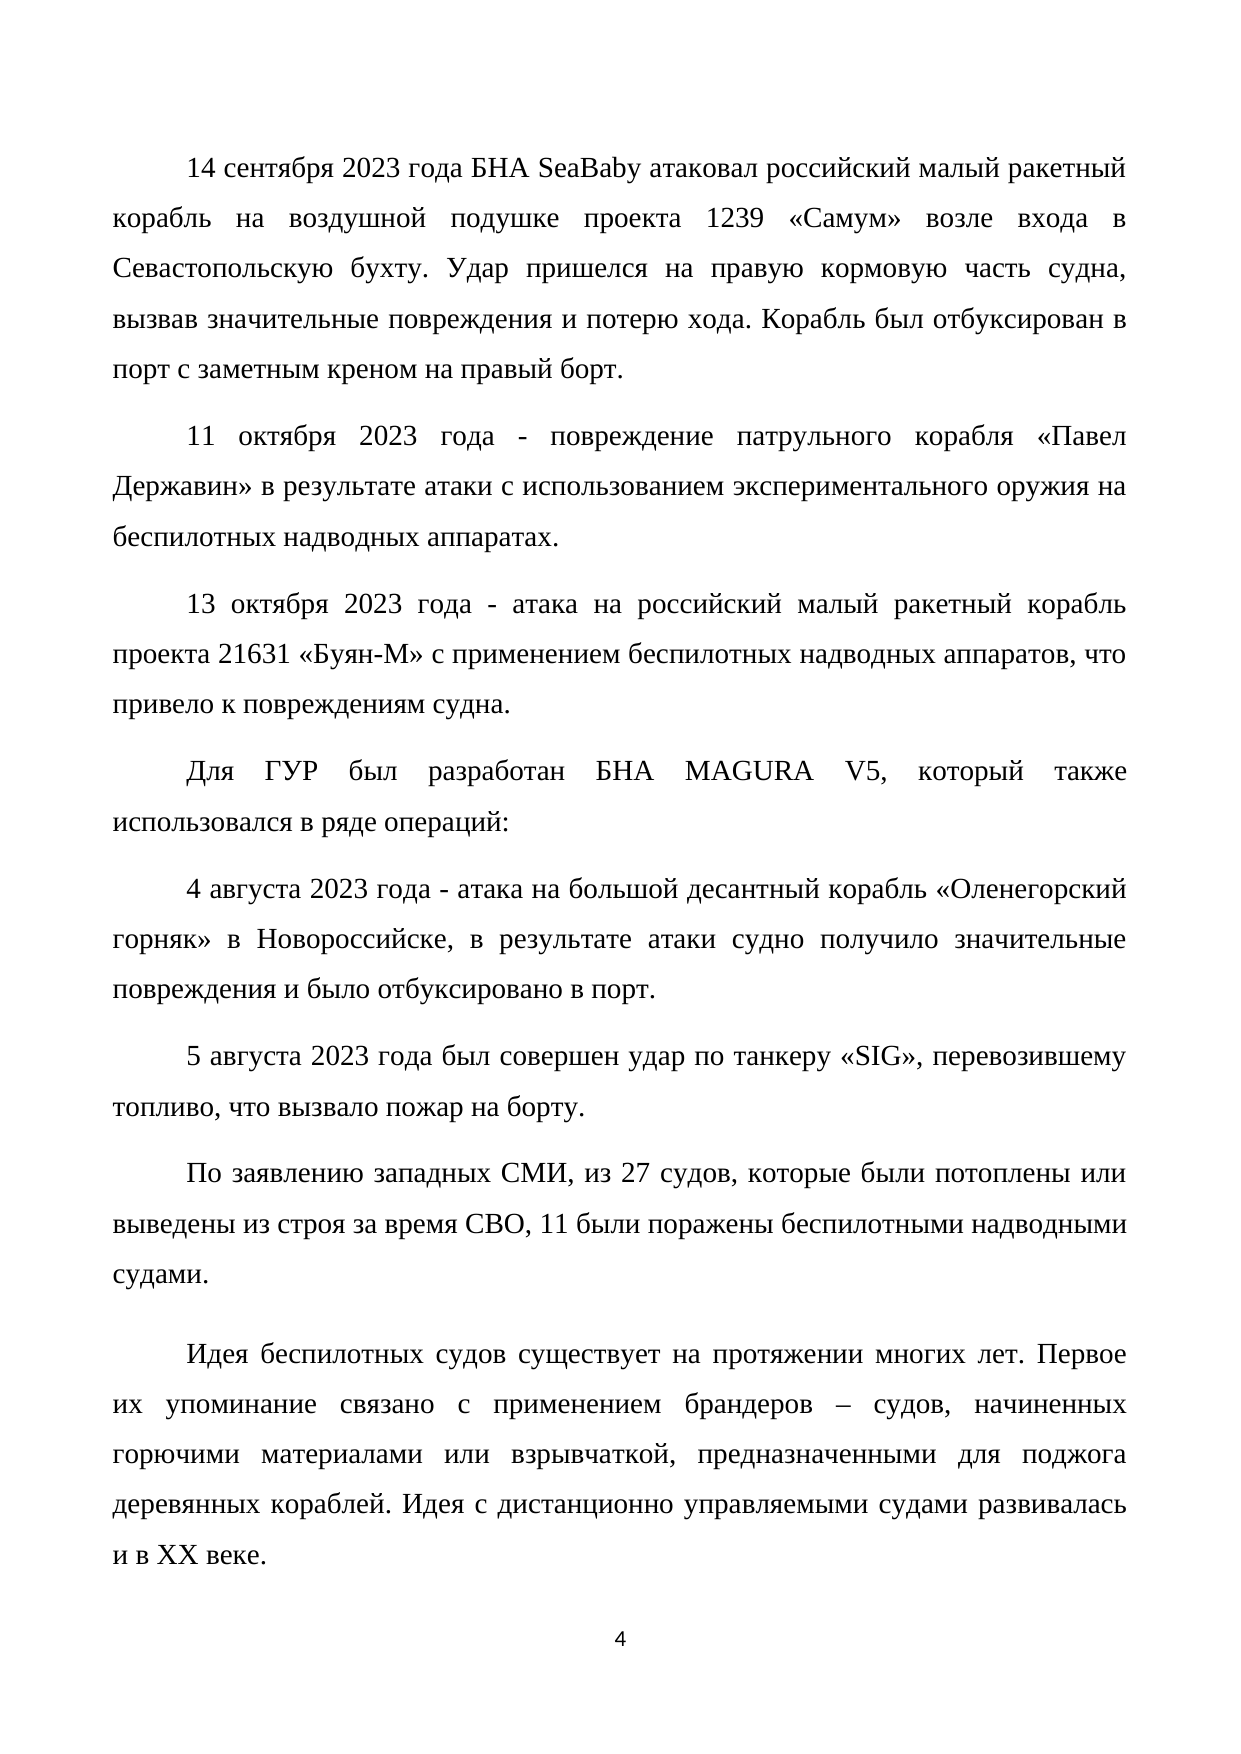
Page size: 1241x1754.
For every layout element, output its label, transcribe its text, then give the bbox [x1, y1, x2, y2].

text По заявлению западных СМИ, из 27 судов, которые были потоплены или выведены из строя за время СВО, 11 были поражены беспилотными надводными судами. [112, 1156, 1128, 1290]
text 11 октября 2023 года - повреждение патрульного корабля «Павел Державин» в результате атаки с использованием экспериментального оружия на беспилотных надводных аппаратах. ​ [112, 418, 1128, 552]
text 14 сентября 2023 года БНА SeaBaby атаковал российский малый ракетный корабль на воздушной подушке проекта 1239 «Самум» возле входа в Севастопольскую бухту. Удар пришелся на правую кормовую часть судна, вызвав значительные повреждения и потерю хода. Корабль был отбуксирован в порт с заметным креном на правый борт. ​ [112, 150, 1128, 385]
text Для ГУР был разработан БНА MAGURA V5, который также использовался в ряде операций:​ [112, 753, 1128, 837]
text 13 октября 2023 года - атака на российский малый ракетный корабль проекта 21631 «Буян-М» с применением беспилотных надводных аппаратов, что привело к повреждениям судна. ​ [112, 586, 1128, 720]
text Идея беспилотных судов существует на протяжении многих лет. Первое их упоминание связано с применением брандеров – судов, начиненных горючими материалами или взрывчаткой, предназначенными для поджога деревянных кораблей. Идея с дистанционно управляемыми судами развивалась и в XX веке. [112, 1336, 1128, 1571]
text 4 августа 2023 года - атака на большой десантный корабль «Оленегорский горняк» в Новороссийске, в результате атаки судно получило значительные повреждения и было отбуксировано в порт. ​ [112, 871, 1128, 1005]
text 5 августа 2023 года был совершен удар по танкеру «SIG», перевозившему топливо, что вызвало пожар на борту. ​ [112, 1038, 1128, 1122]
